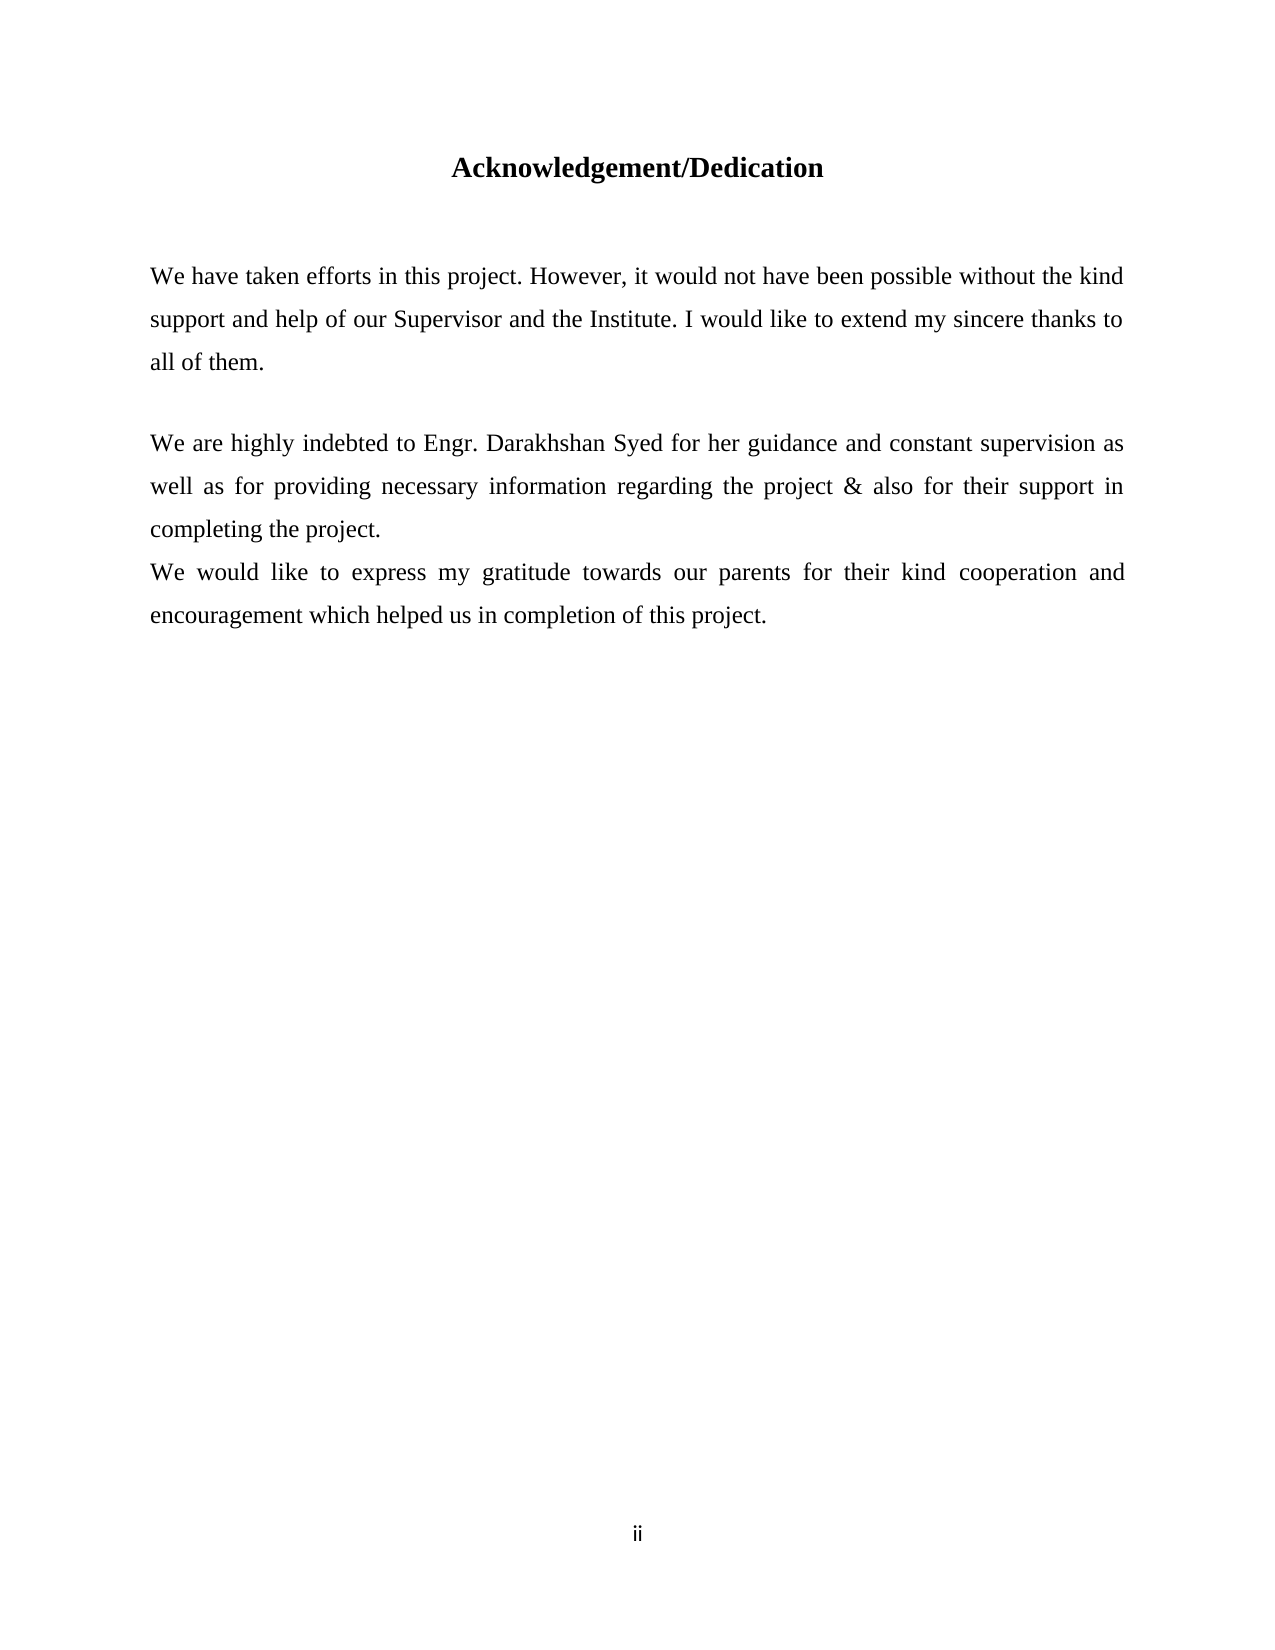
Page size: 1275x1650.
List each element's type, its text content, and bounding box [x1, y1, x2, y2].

text We are highly indebted to Engr. Darakhshan Syed for her guidance and constant supervision as well as for providing necessary information regarding the project & also for their support in completing the project. [150, 428, 1125, 543]
subtitle Acknowledgement/Dedication [150, 150, 1125, 183]
text We would like to express my gratitude towards our parents for their kind cooperation and encouragement which helped us in completion of this project. [150, 557, 1125, 629]
text We have taken efforts in this project. However, it would not have been possible without the kind support and help of our Supervisor and the Institute. I would like to extend my sincere thanks to all of them. [150, 261, 1125, 376]
